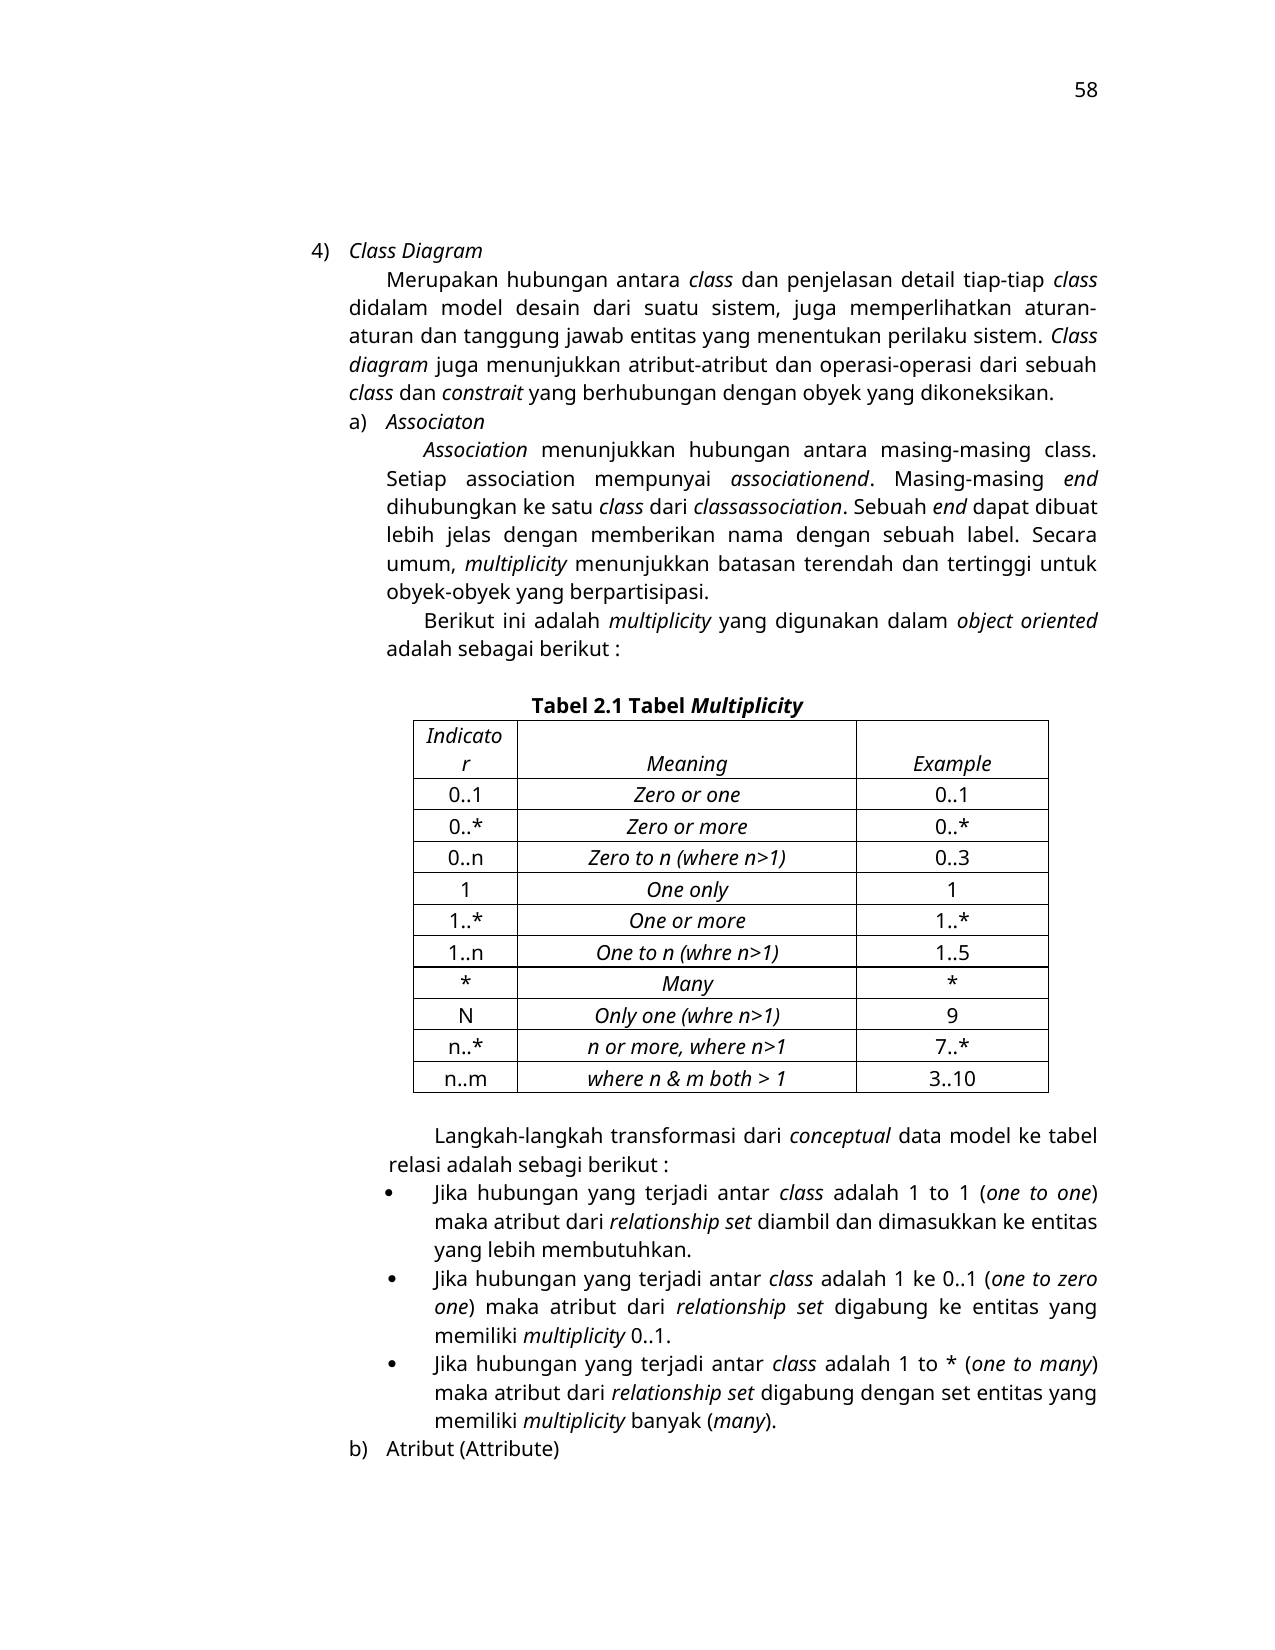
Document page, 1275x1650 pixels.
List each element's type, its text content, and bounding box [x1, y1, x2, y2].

table_cell 0..3 [857, 842, 1048, 872]
table_cell One only [518, 873, 856, 903]
table_cell 0..n [414, 842, 517, 872]
list Jika hubungan yang terjadi antar class adalah 1 to * (one to many) maka atribut dari relationship set digabung dengan set entitas yang memiliki multiplicity banyak (many). [388, 1349, 1098, 1434]
list Atribut (Attribute) [349, 1434, 1098, 1463]
list Associaton [349, 407, 1098, 435]
table_cell Zero or one [518, 779, 856, 809]
table_header Example [857, 721, 1048, 778]
table_cell 0..1 [414, 779, 517, 809]
table_cell n..m [414, 1062, 517, 1092]
table_cell 7..* [857, 1030, 1048, 1061]
table_cell 0..* [414, 810, 517, 841]
table_cell 1..5 [857, 936, 1048, 966]
table_cell * [414, 968, 517, 998]
table_cell 9 [857, 999, 1048, 1029]
table_cell 1..n [414, 936, 517, 966]
table_cell 1..* [414, 905, 517, 935]
list Jika hubungan yang terjadi antar class adalah 1 to 1 (one to one) maka atribut dari relationship set diambil dan dimasukkan ke entitas yang lebih membutuhkan. [385, 1178, 1098, 1264]
table_cell One or more [518, 905, 856, 935]
table_cell 1..* [857, 905, 1048, 935]
list Jika hubungan yang terjadi antar class adalah 1 ke 0..1 (one to zero one) maka atribut dari relationship set digabung ke entitas yang memiliki multiplicity 0..1. [388, 1264, 1098, 1349]
table_cell where n & m both > 1 [518, 1062, 856, 1092]
table_cell Zero or more [518, 810, 856, 841]
text Tabel 2.1 Tabel Multiplicity [236, 691, 1098, 720]
table_cell 0..* [857, 810, 1048, 841]
list Merupakan hubungan antara class dan penjelasan detail tiap-tiap class didalam model desain dari suatu sistem, juga memperlihatkan aturan-aturan dan tanggung jawab entitas yang menentukan perilaku sistem. Class diagram juga menunjukkan atribut-atribut dan operasi-operasi dari sebuah class dan constrait yang berhubungan dengan obyek yang dikoneksikan. [349, 265, 1098, 407]
table_cell n..* [414, 1030, 517, 1061]
list Langkah-langkah transformasi dari conceptual data model ke tabel relasi adalah sebagi berikut : [388, 1122, 1098, 1178]
table_header Indicator [414, 721, 517, 778]
table_cell 0..1 [857, 779, 1048, 809]
table_cell 1 [414, 873, 517, 903]
table_cell 3..10 [857, 1062, 1048, 1092]
table_cell * [857, 968, 1048, 998]
table_cell n or more, where n>1 [518, 1030, 856, 1061]
table_cell Many [518, 968, 856, 998]
table_cell Zero to n (where n>1) [518, 842, 856, 872]
table_cell Only one (whre n>1) [518, 999, 856, 1029]
table_cell N [414, 999, 517, 1029]
list Berikut ini adalah multiplicity yang digunakan dalam object oriented adalah sebagai berikut : [386, 606, 1098, 663]
table_header Meaning [518, 721, 856, 778]
list Class Diagram [311, 236, 1098, 265]
table_cell 1 [857, 873, 1048, 903]
table_cell One to n (whre n>1) [518, 936, 856, 966]
list Association menunjukkan hubungan antara masing-masing class. Setiap association mempunyai associationend. Masing-masing end dihubungkan ke satu class dari classassociation. Sebuah end dapat dibuat lebih jelas dengan memberikan nama dengan sebuah label. Secara umum, multiplicity menunjukkan batasan terendah dan tertinggi untuk obyek-obyek yang berpartisipasi. [386, 435, 1098, 606]
